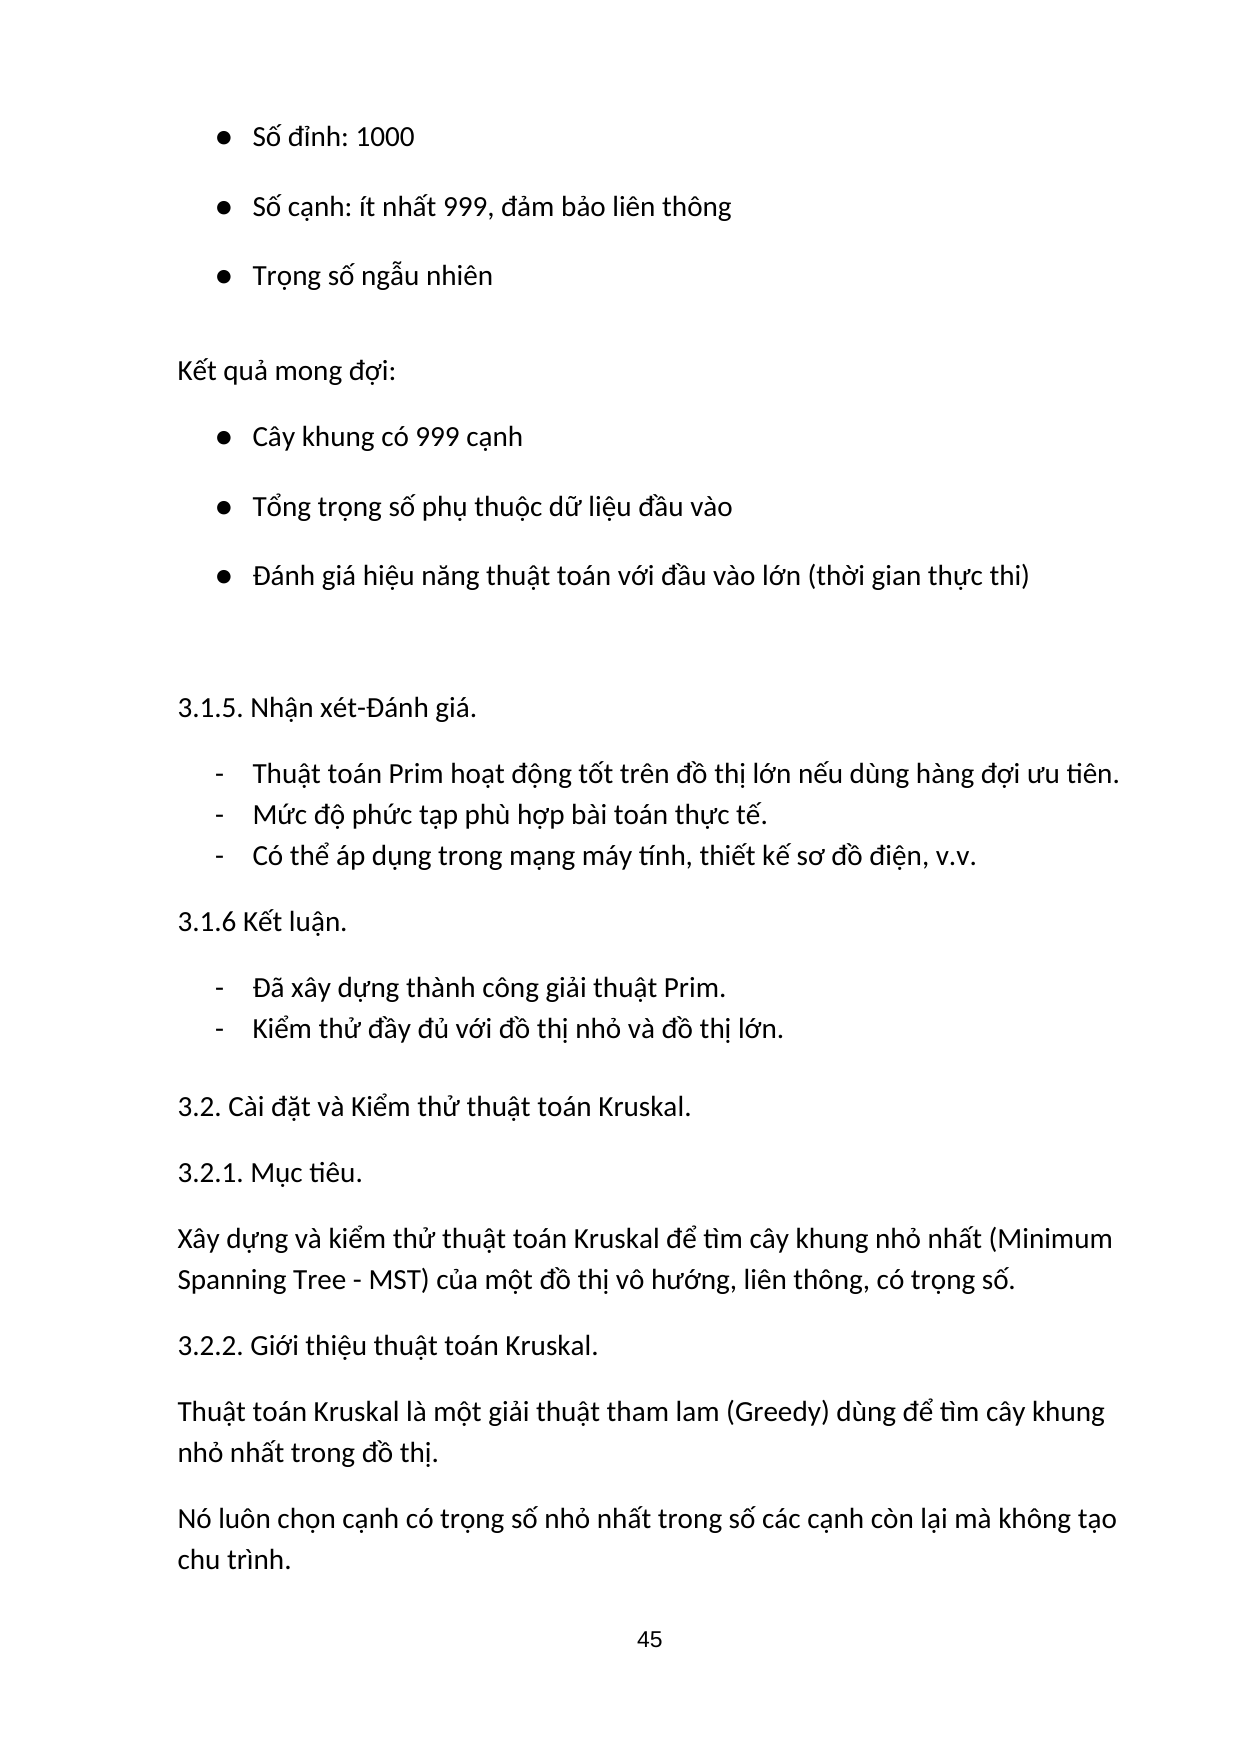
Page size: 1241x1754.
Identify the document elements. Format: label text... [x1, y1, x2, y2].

list Cây khung có 999 cạnh [215, 418, 1122, 484]
subtitle 3.2.2. Giới thiệu thuật toán Kruskal. [177, 1327, 1122, 1363]
list Có thể áp dụng trong mạng máy tính, thiết kế sơ đồ điện, v.v. [215, 837, 1122, 873]
text Xây dựng và kiểm thử thuật toán Kruskal để tìm cây khung nhỏ nhất (Minimum Spanning Tree - MST) của một đồ thị vô hướng, liên thông, có trọng số. [177, 1220, 1122, 1297]
list Mức độ phức tạp phù hợp bài toán thực tế. [215, 796, 1122, 832]
list Số cạnh: ít nhất 999, đảm bảo liên thông [215, 188, 1122, 254]
subtitle 3.2.1. Mục tiêu. [177, 1154, 1122, 1190]
text Nó luôn chọn cạnh có trọng số nhỏ nhất trong số các cạnh còn lại mà không tạo chu trình. [177, 1500, 1122, 1577]
list Thuật toán Prim hoạt động tốt trên đồ thị lớn nếu dùng hàng đợi ưu tiên. [215, 755, 1122, 791]
text Thuật toán Kruskal là một giải thuật tham lam (Greedy) dùng để tìm cây khung nhỏ nhất trong đồ thị. [177, 1393, 1122, 1470]
list Số đỉnh: 1000 [215, 118, 1122, 184]
text Kết quả mong đợi: [177, 352, 1122, 388]
text 3.1.6 Kết luận. [177, 903, 1122, 939]
list Đánh giá hiệu năng thuật toán với đầu vào lớn (thời gian thực thi) [215, 557, 1122, 593]
list Đã xây dựng thành công giải thuật Prim. [215, 969, 1122, 1005]
list Kiểm thử đầy đủ với đồ thị nhỏ và đồ thị lớn. [215, 1010, 1122, 1046]
list Tổng trọng số phụ thuộc dữ liệu đầu vào [215, 488, 1122, 554]
list Trọng số ngẫu nhiên [215, 257, 1122, 323]
subtitle 3.2. Cài đặt và Kiểm thử thuật toán Kruskal. [177, 1088, 1122, 1124]
text 3.1.5. Nhận xét-Đánh giá. [177, 689, 1122, 725]
